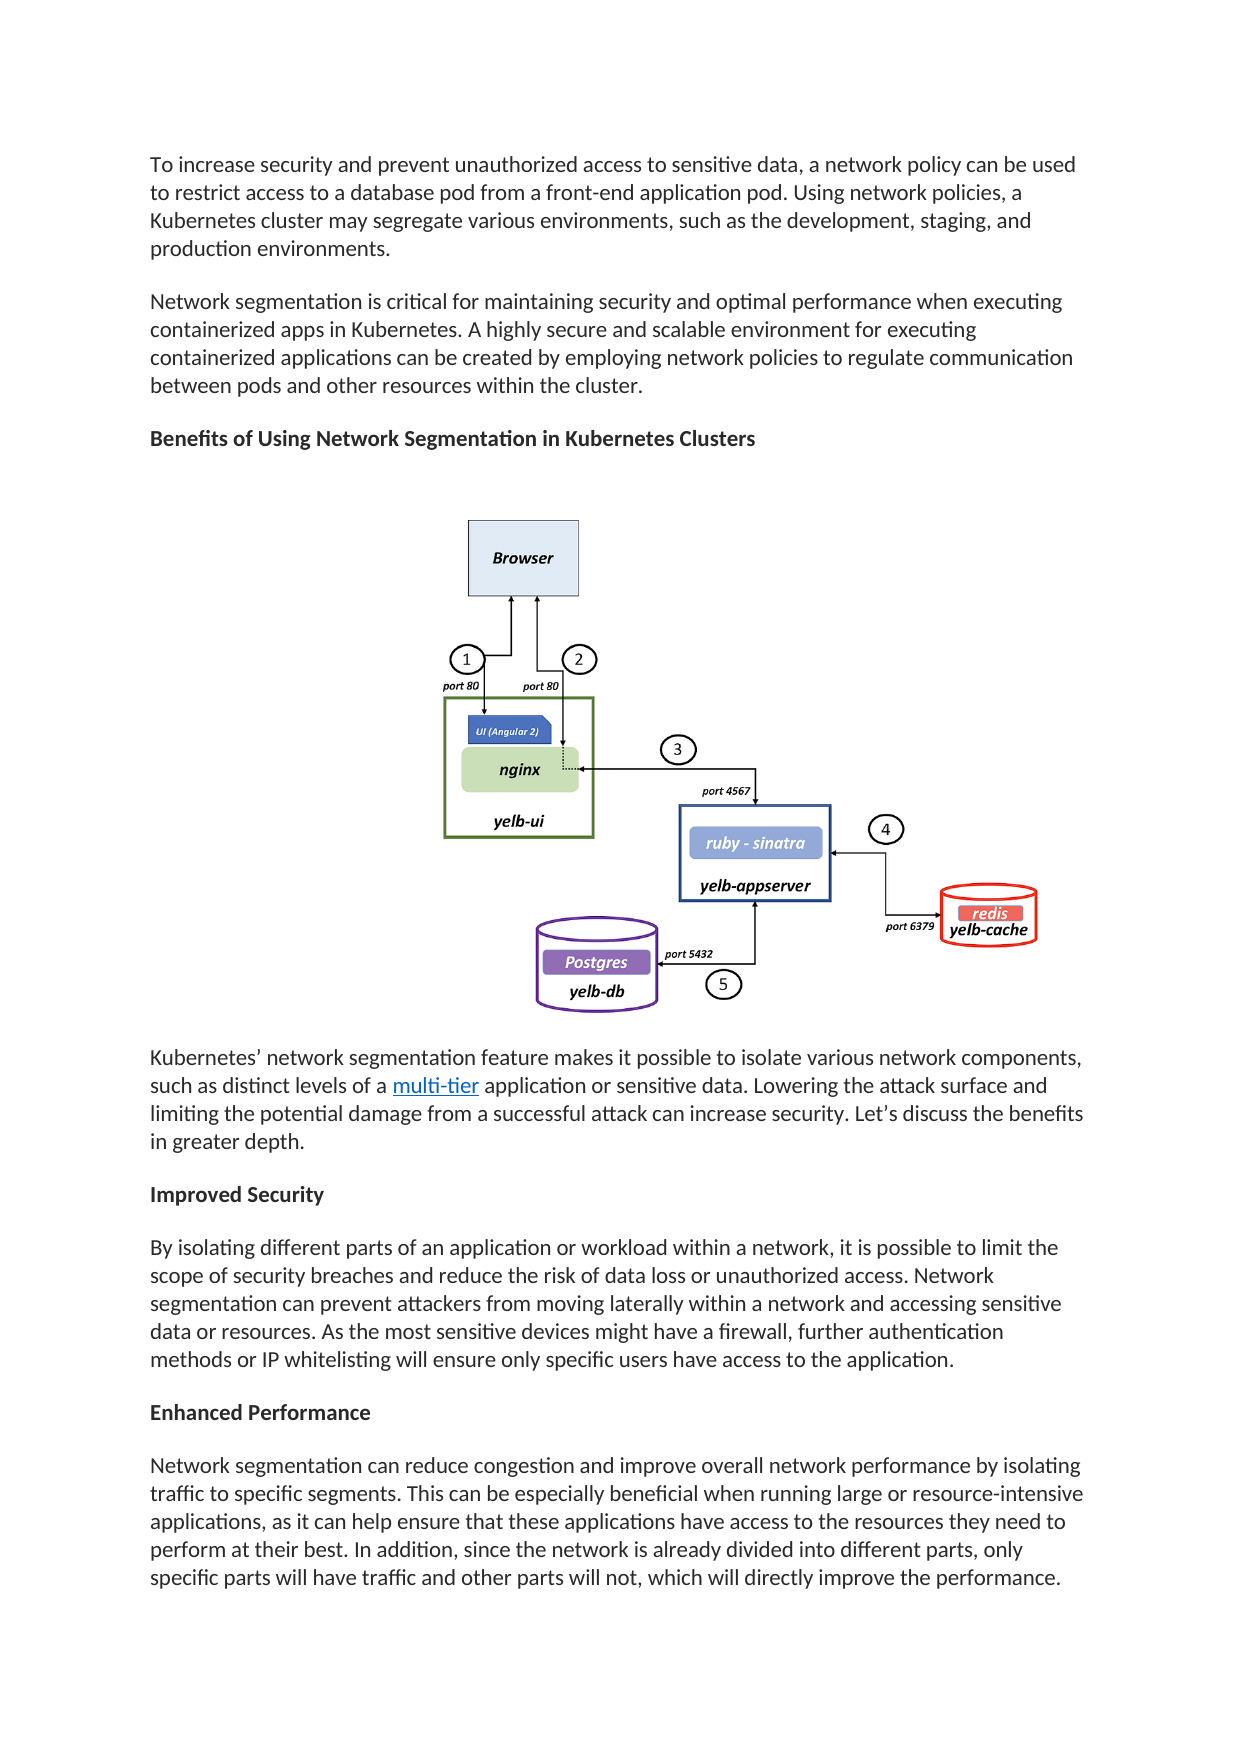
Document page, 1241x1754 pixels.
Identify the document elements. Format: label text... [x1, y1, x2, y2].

text Kubernetes’ network segmentation feature makes it possible to isolate various network components, such as distinct levels of a multi-tier application or sensitive data. Lowering the attack surface and limiting the potential damage from a successful attack can increase security. Let’s discuss the benefits in greater depth. [150, 1043, 1090, 1155]
subtitle Benefits of Using Network Segmentation in Kubernetes Clusters [150, 424, 1090, 452]
text By isolating different parts of an application or workload within a network, it is possible to limit the scope of security breaches and reduce the risk of data loss or unauthorized access. Network segmentation can prevent attackers from moving laterally within a network and accessing sensitive data or resources. As the most sensitive devices might have a firewall, further authentication methods or IP whitelisting will ensure only specific users have access to the application. [150, 1233, 1090, 1373]
text Network segmentation can reduce congestion and improve overall network performance by isolating traffic to specific segments. This can be especially beneficial when running large or resource-intensive applications, as it can help ensure that these applications have access to the resources they need to perform at their best. In addition, since the network is already divided into different parts, only specific parts will have traffic and other parts will not, which will directly improve the performance. [150, 1451, 1090, 1591]
picture [150, 496, 1091, 1024]
subtitle Improved Security [150, 1180, 1090, 1208]
subtitle Enhanced Performance [150, 1398, 1090, 1426]
text Network segmentation is critical for maintaining security and optimal performance when executing containerized apps in Kubernetes. A highly secure and scalable environment for executing containerized applications can be created by employing network policies to regulate communication between pods and other resources within the cluster. [150, 287, 1090, 399]
text To increase security and prevent unauthorized access to sensitive data, a network policy can be used to restrict access to a database pod from a front-end application pod. Using network policies, a Kubernetes cluster may segregate various environments, such as the development, staging, and production environments. [150, 150, 1090, 262]
